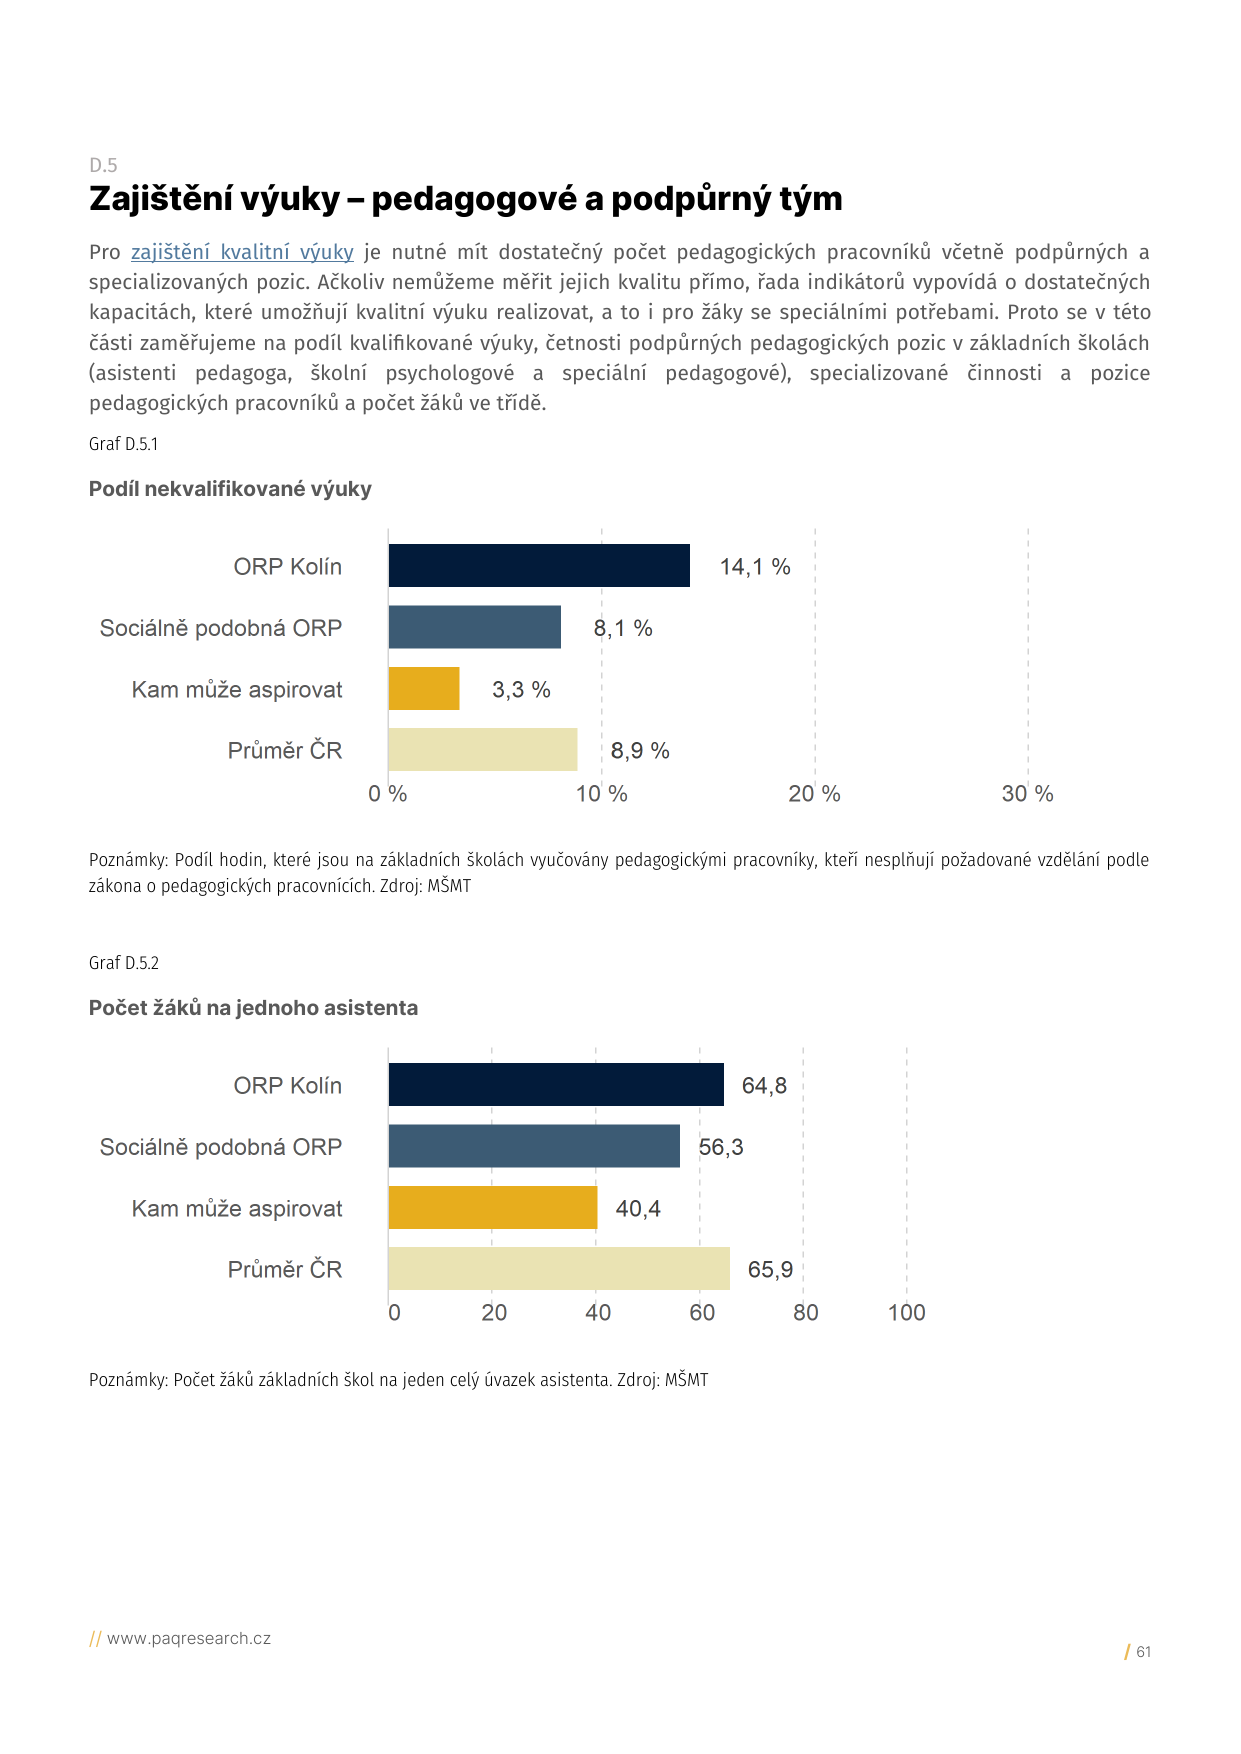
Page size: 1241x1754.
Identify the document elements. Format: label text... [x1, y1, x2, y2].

text Graf D.5.2 [89, 952, 1152, 974]
text Počet žáků na jednoho asistenta [89, 990, 1152, 1020]
text Poznámky: Počet žáků základních škol na jeden celý úvazek asistenta. Zdroj: MŠMT [89, 1368, 1152, 1391]
text D.5 [89, 148, 1152, 178]
text Podíl nekvalifikované výuky [89, 471, 1152, 501]
picture [88, 501, 1139, 833]
subtitle Zajištění výuky – pedagogové a podpůrný tým [89, 178, 1152, 218]
text Poznámky: Podíl hodin, které jsou na základních školách vyučovány pedagogickými pracovníky, kteří nesplňují požadované vzdělání podle zákona o pedagogických pracovnících. Zdroj: MŠMT [89, 849, 1152, 898]
text Graf D.5.1 [89, 433, 1152, 455]
text Pro zajištění kvalitní výuky je nutné mít dostatečný počet pedagogických pracovníků včetně podpůrných a specializovaných pozic. Ačkoliv nemůžeme měřit jejich kvalitu přímo, řada indikátorů vypovídá o dostatečných kapacitách, které umožňují kvalitní výuku realizovat, a to i pro žáky se speciálními potřebami. Proto se v této části zaměřujeme na podíl kvalifikované výuky, četnosti podpůrných pedagogických pozic v základních školách (asistenti pedagoga, školní psychologové a speciální pedagogové), specializované činnosti a pozice pedagogických pracovníků a počet žáků ve třídě. [89, 235, 1152, 416]
picture [88, 1020, 1139, 1352]
